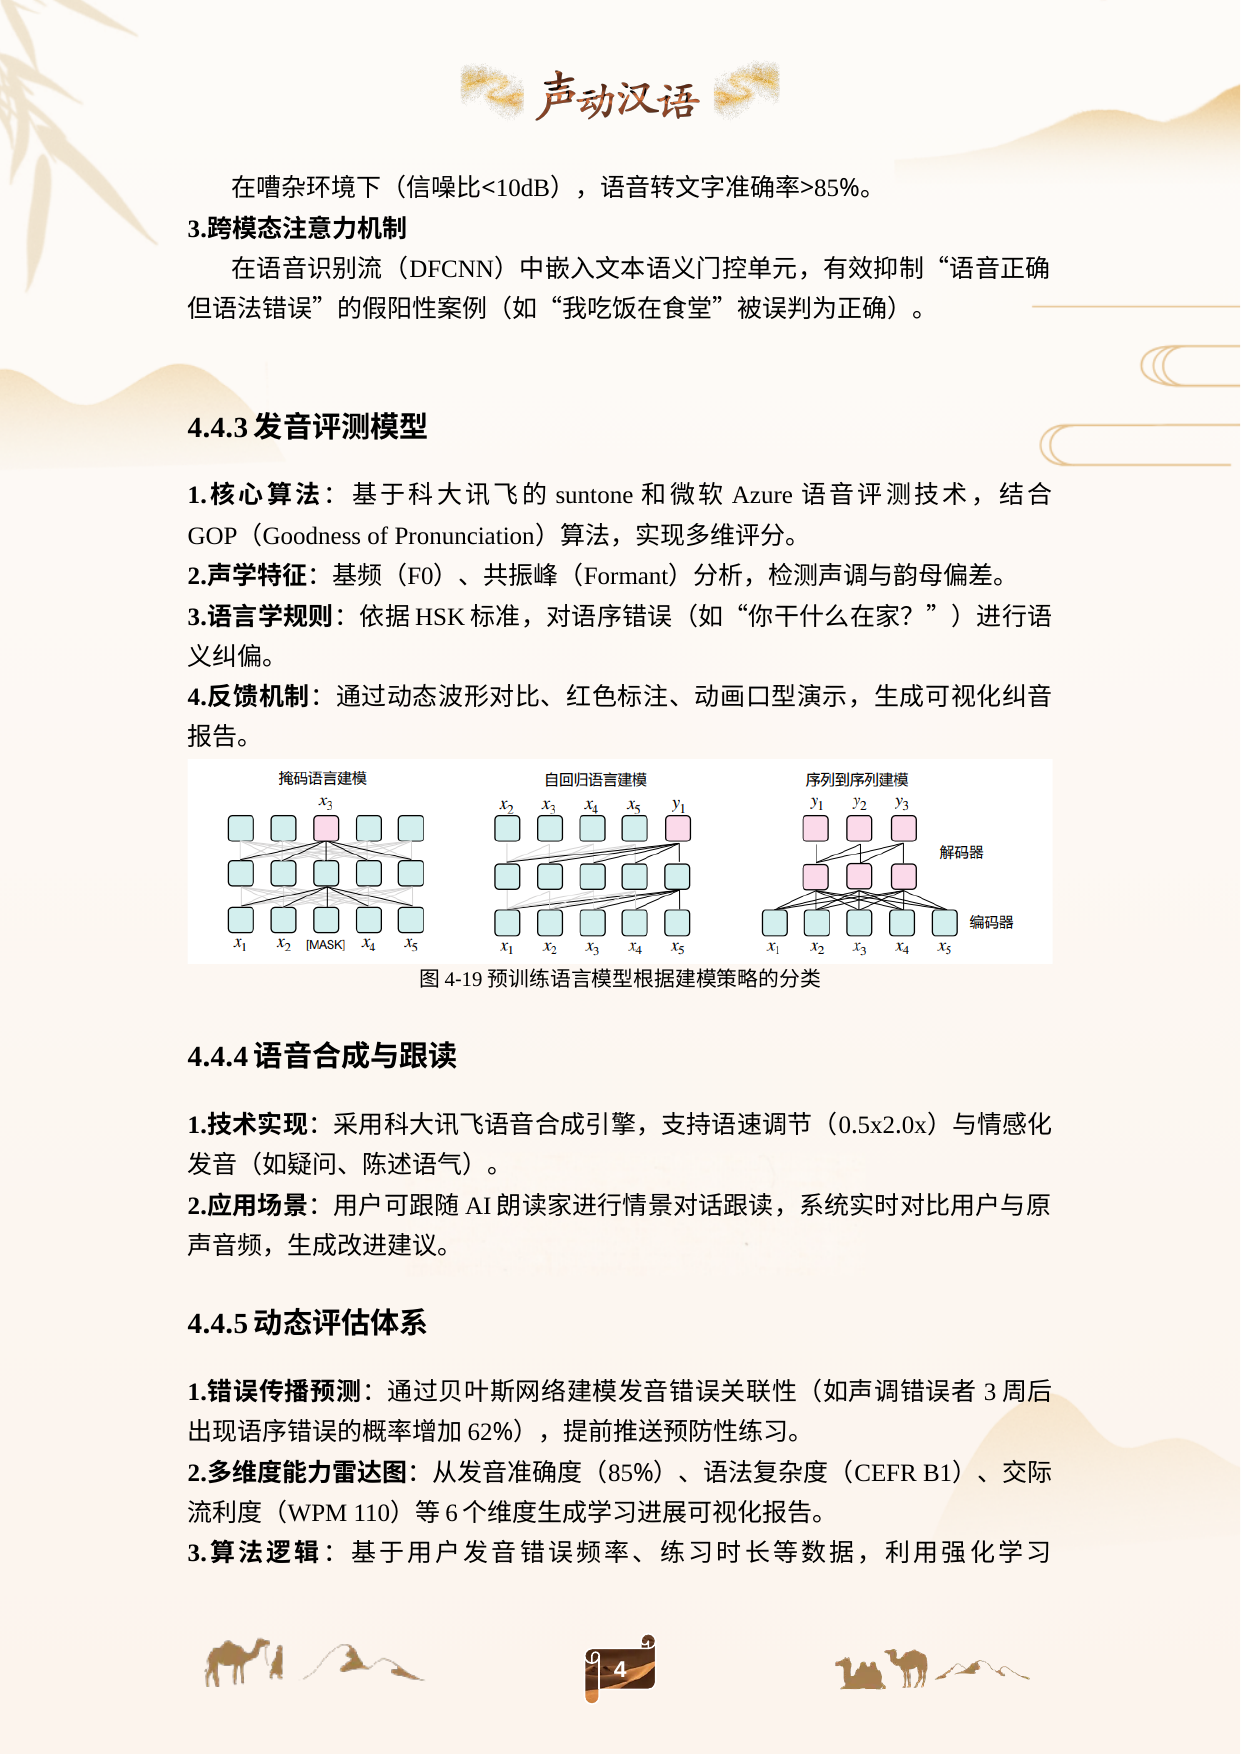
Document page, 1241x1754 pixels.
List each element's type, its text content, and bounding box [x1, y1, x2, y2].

text 3.跨模态注意力机制 [187, 206, 1053, 246]
text 1.核心算法：基于科大讯飞的suntone和微软Azure语音评测技术，结合GOP（Goodness of Pronunciation）算法，实现多维评分。 [187, 473, 1053, 554]
subtitle 4.4.4语音合成与跟读 [187, 1014, 1053, 1094]
text 2.多维度能力雷达图：从发音准确度（85%）、语法复杂度（CEFR B1）、交际流利度（WPM 110）等6个维度生成学习进展可视化报告。 [187, 1450, 1053, 1531]
text 1.技术实现：采用科大讯飞语音合成引擎，支持语速调节（0.5x2.0x）与情感化发音（如疑问、陈述语气）。 [187, 1103, 1053, 1183]
text 图4-19 预训练语言模型根据建模策略的分类 [187, 957, 1053, 997]
text 2.声学特征：基频（F0）、共振峰（Formant）分析，检测声调与韵母偏差。 [187, 554, 1053, 594]
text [187, 1531, 1053, 1571]
text 1.错误传播预测：通过贝叶斯网络建模发音错误关联性（如声调错误者3周后出现语序错误的概率增加62%），提前推送预防性练习。 [187, 1369, 1053, 1450]
picture [0, 0, 1241, 1754]
text 3.语言学规则：依据HSK标准，对语序错误（如“你干什么在家？”）进行语义纠偏。 [187, 594, 1053, 674]
text 4.反馈机制：通过动态波形对比、红色标注、动画口型演示，生成可视化纠音报告。 [187, 674, 1053, 755]
subtitle 4.4.5动态评估体系 [187, 1281, 1053, 1361]
text 在嘈杂环境下（信噪比<10dB），语音转文字准确率>85%。 [187, 166, 1053, 206]
text 2.应用场景：用户可跟随AI朗读家进行情景对话跟读，系统实时对比用户与原声音频，生成改进建议。 [187, 1183, 1053, 1264]
subtitle 4.4.3发音评测模型 [187, 384, 1053, 465]
text 在语音识别流（DFCNN）中嵌入文本语义门控单元，有效抑制“语音正确但语法错误”的假阳性案例（如“我吃饭在食堂”被误判为正确）。 [187, 246, 1053, 327]
